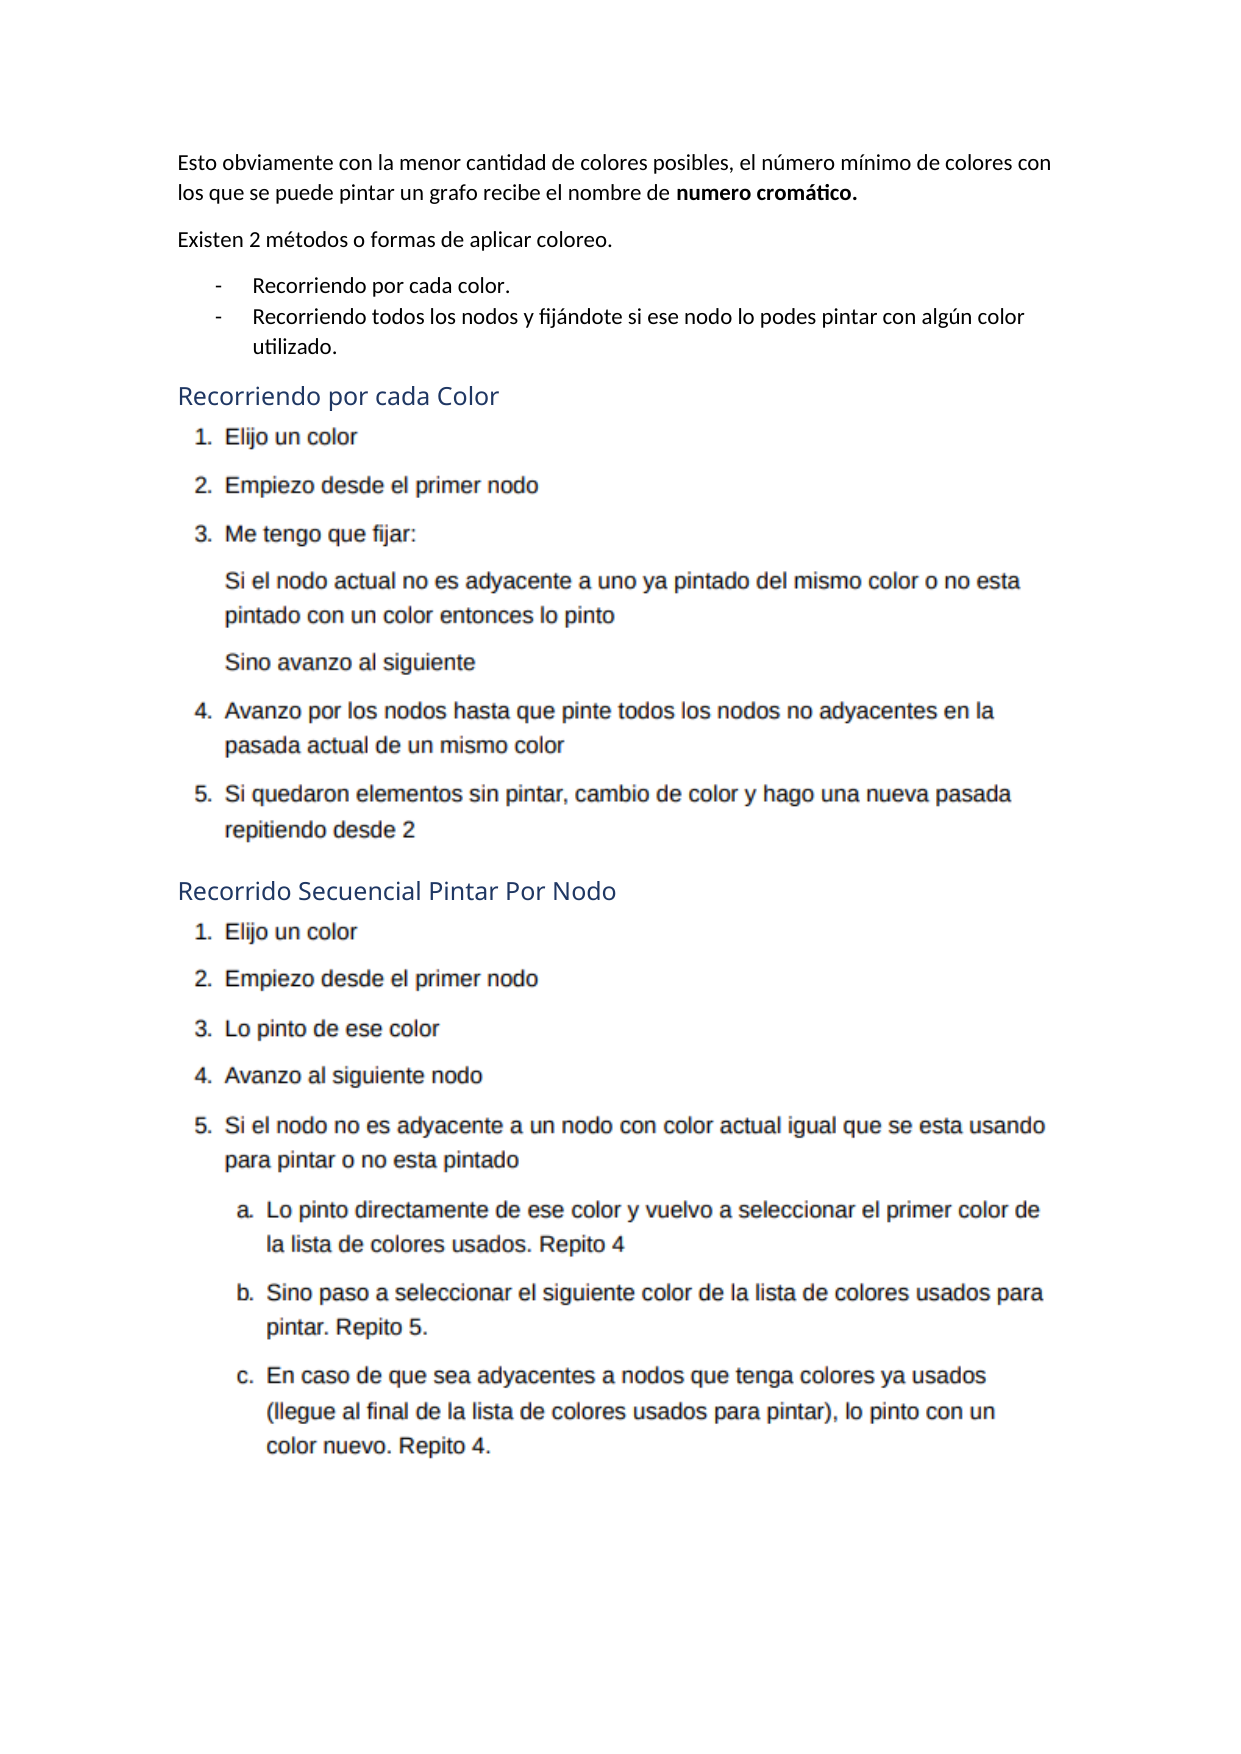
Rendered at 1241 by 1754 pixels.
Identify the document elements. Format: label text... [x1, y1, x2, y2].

subtitle Recorrido Secuencial Pintar Por Nodo [177, 874, 1063, 908]
text Existen 2 métodos o formas de aplicar coloreo. [177, 225, 1063, 253]
picture [177, 415, 1057, 855]
subtitle Recorriendo por cada Color [177, 379, 1063, 413]
text Esto obviamente con la menor cantidad de colores posibles, el número mínimo de colores con los que se puede pintar un grafo recibe el nombre de numero cromático. [177, 148, 1063, 206]
list Recorriendo todos los nodos y fijándote si ese nodo lo podes pintar con algún color utilizado. [215, 302, 1063, 360]
picture [177, 910, 1063, 1474]
list Recorriendo por cada color. [215, 272, 1063, 299]
